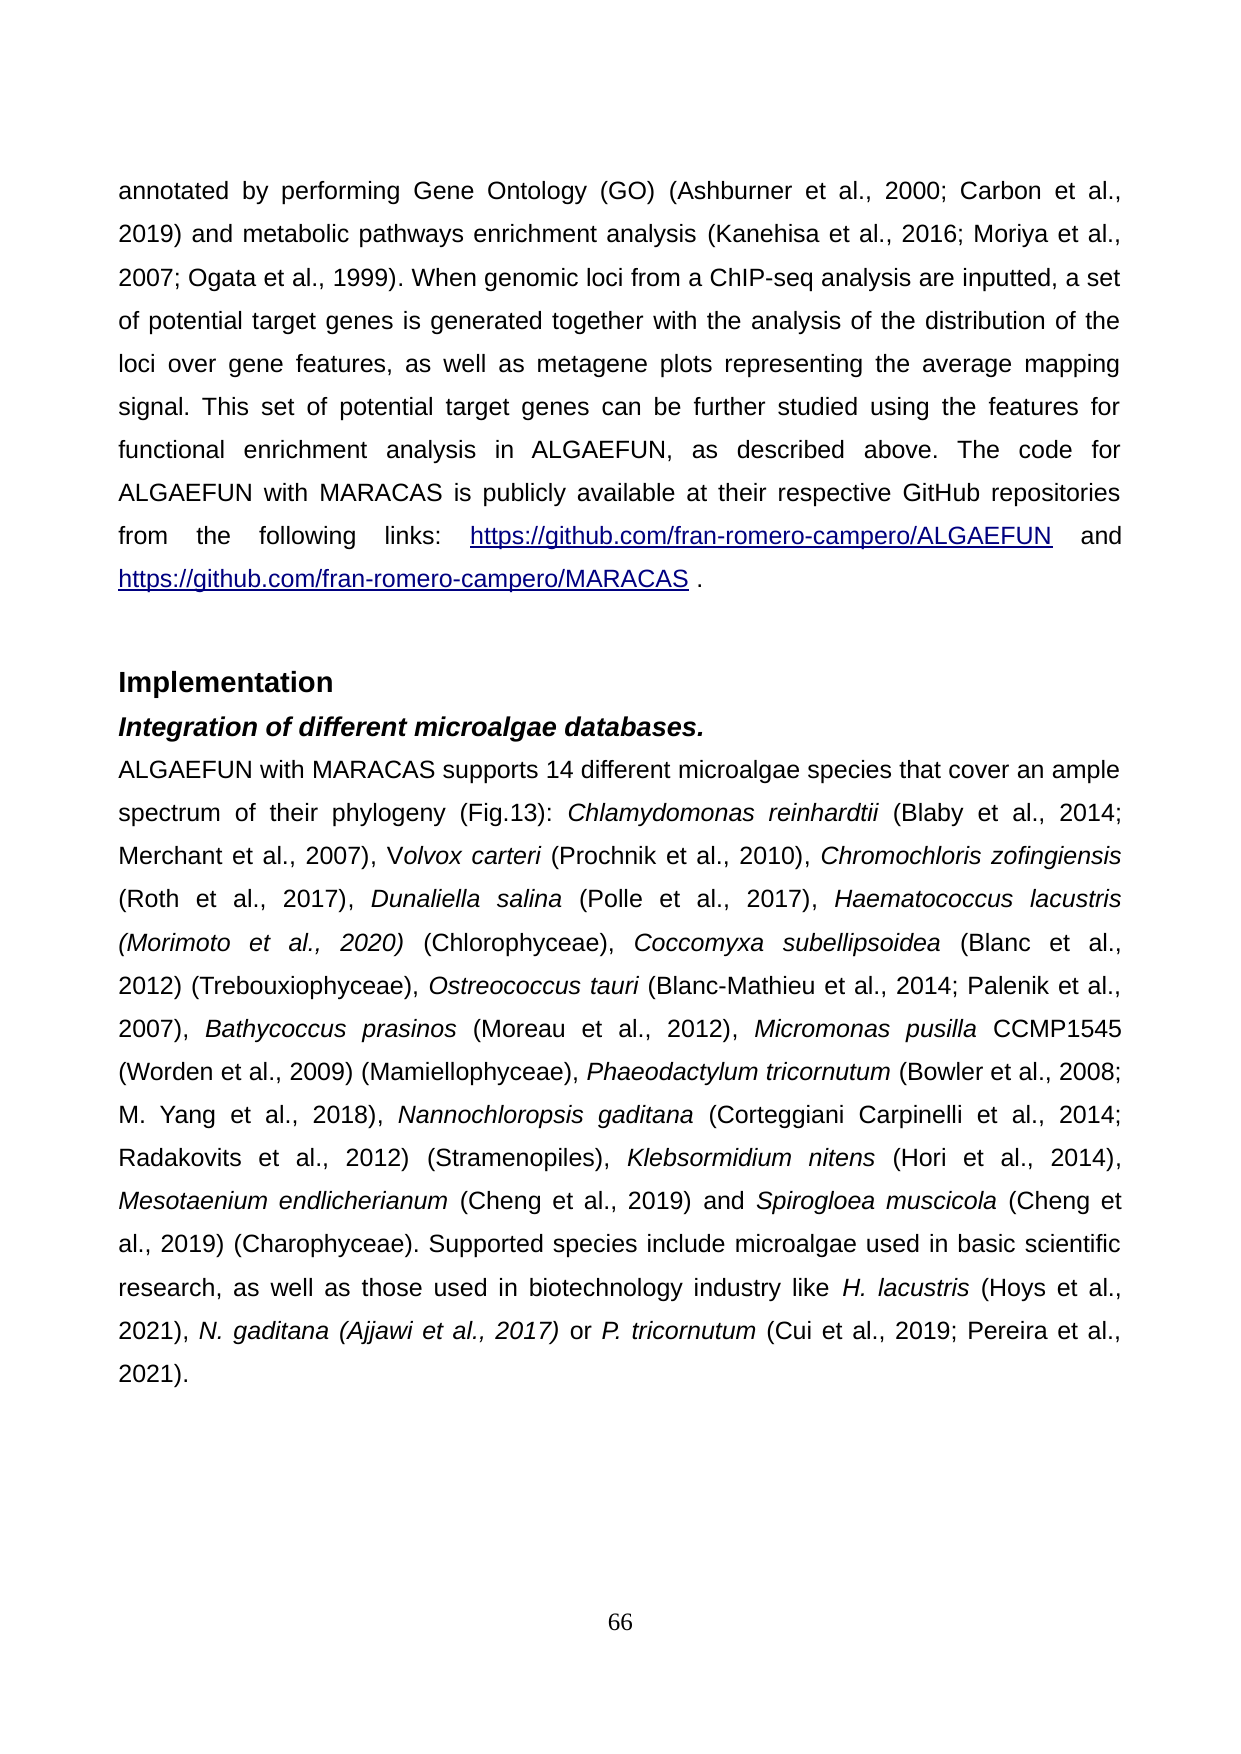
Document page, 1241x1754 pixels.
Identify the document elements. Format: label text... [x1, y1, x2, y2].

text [118, 176, 1122, 593]
subtitle Implementation [118, 665, 1122, 699]
text ALGAEFUN with MARACAS supports 14 different microalgae species that cover an ample spectrum of their phylogeny (Fig.13): Chlamydomonas reinhardtii (Blaby et al., 2014; Merchant et al., 2007)⁠, Volvox carteri (Prochnik et al., 2010)⁠, Chromochloris zofingiensis (Roth et al., 2017)⁠, Dunaliella salina (Polle et al., 2017)⁠, Haematococcus lacustris (Morimoto et al., 2020)⁠ (Chlorophyceae), Coccomyxa subellipsoidea (Blanc et al., 2012)⁠ (Trebouxiophyceae), Ostreococcus tauri (Blanc-Mathieu et al., 2014; Palenik et al., 2007)⁠, Bathycoccus prasinos (Moreau et al., 2012)⁠, Micromonas pusilla CCMP1545 (Worden et al., 2009)⁠ (Mamiellophyceae), Phaeodactylum tricornutum (Bowler et al., 2008; M. Yang et al., 2018)⁠, Nannochloropsis gaditana (Corteggiani Carpinelli et al., 2014; Radakovits et al., 2012)⁠ (Stramenopiles), Klebsormidium nitens (Hori et al., 2014)⁠, Mesotaenium endlicherianum (Cheng et al., 2019)⁠ and Spirogloea muscicola (Cheng et al., 2019)⁠ (Charophyceae). Supported species include microalgae used in basic scientific research, as well as those used in biotechnology industry like H. lacustris (Hoys et al., 2021)⁠, N. gaditana (Ajjawi et al., 2017)⁠ or P. tricornutum (Cui et al., 2019; Pereira et al., 2021)⁠. [118, 755, 1122, 1388]
subtitle Integration of different microalgae databases. [118, 711, 1122, 743]
